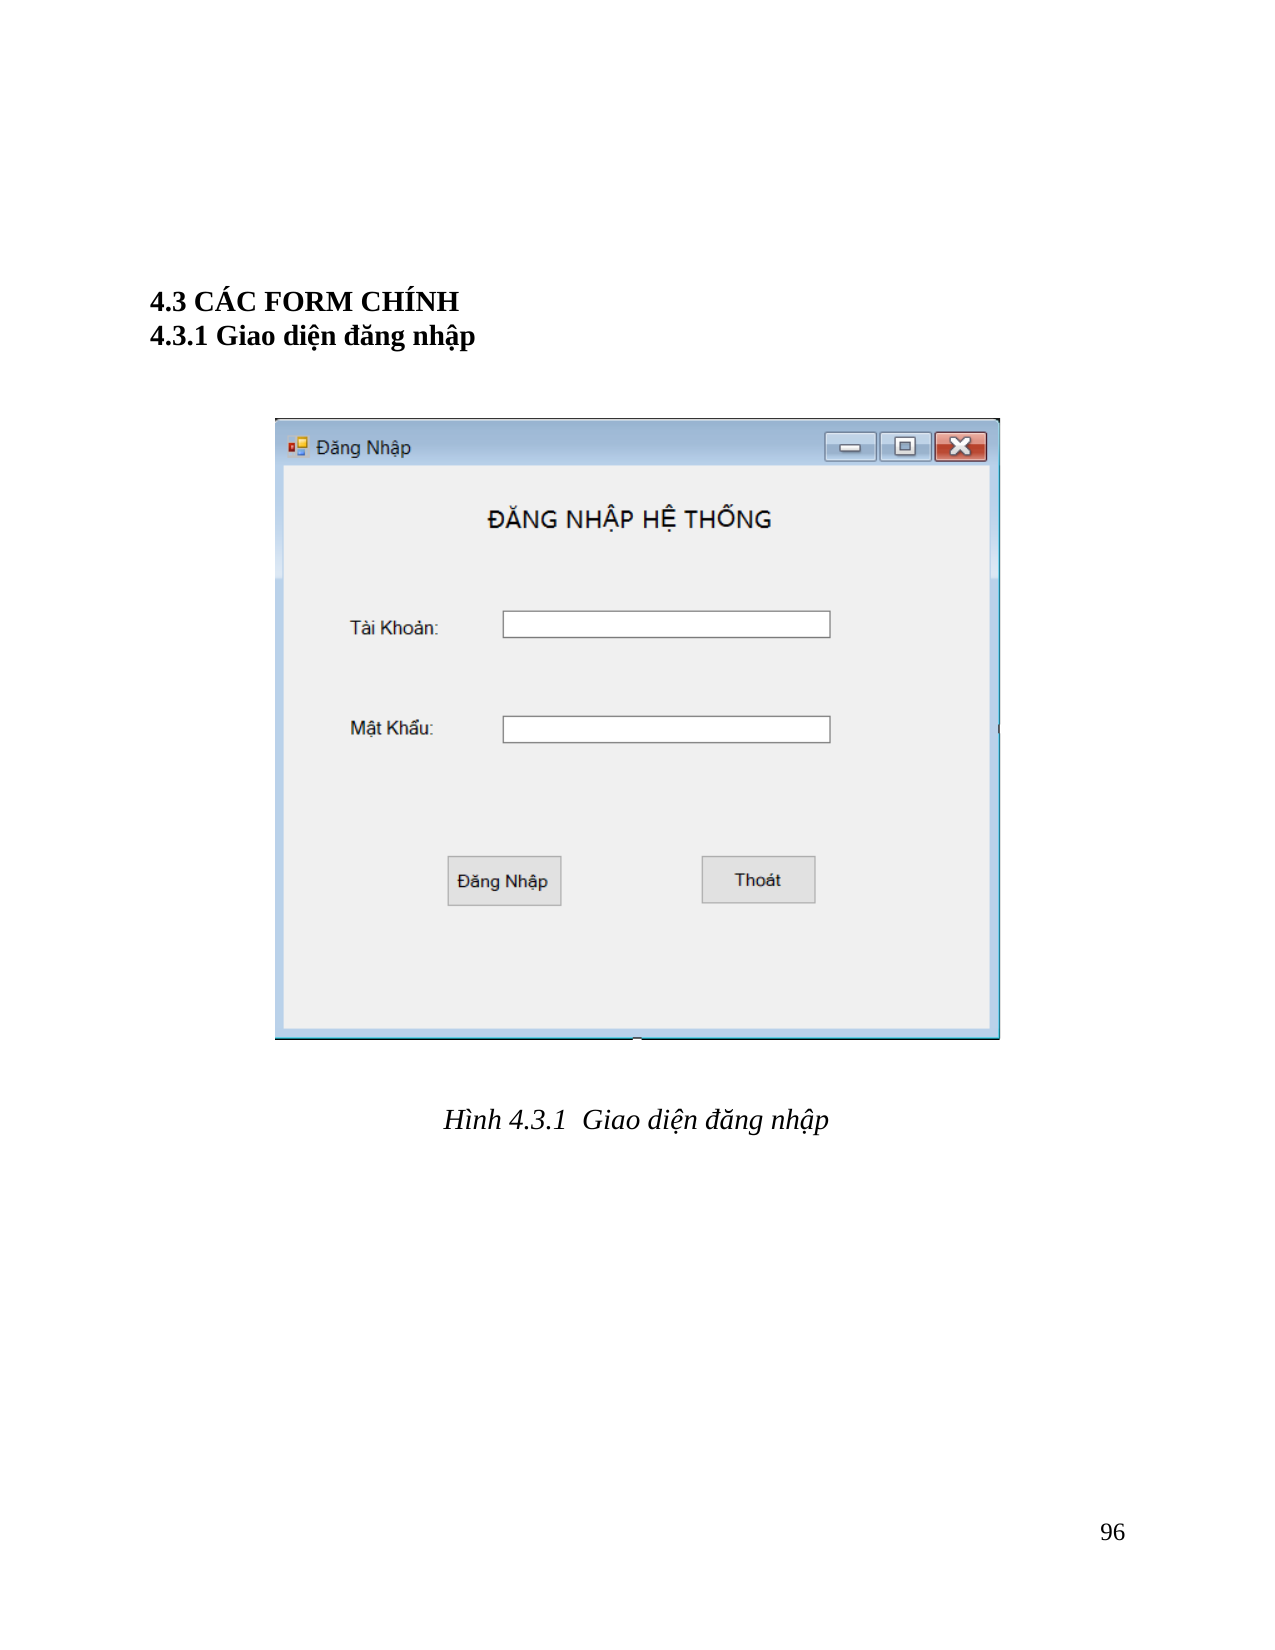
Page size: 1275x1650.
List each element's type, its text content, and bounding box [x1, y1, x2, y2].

text 4.3.1 Giao diện đăng nhập [150, 318, 1125, 351]
text 4.3 CÁC FORM CHÍNH [150, 284, 1125, 318]
picture [275, 418, 1001, 1040]
text Hình 4.3.1 Giao diện đăng nhập [150, 1102, 1125, 1136]
